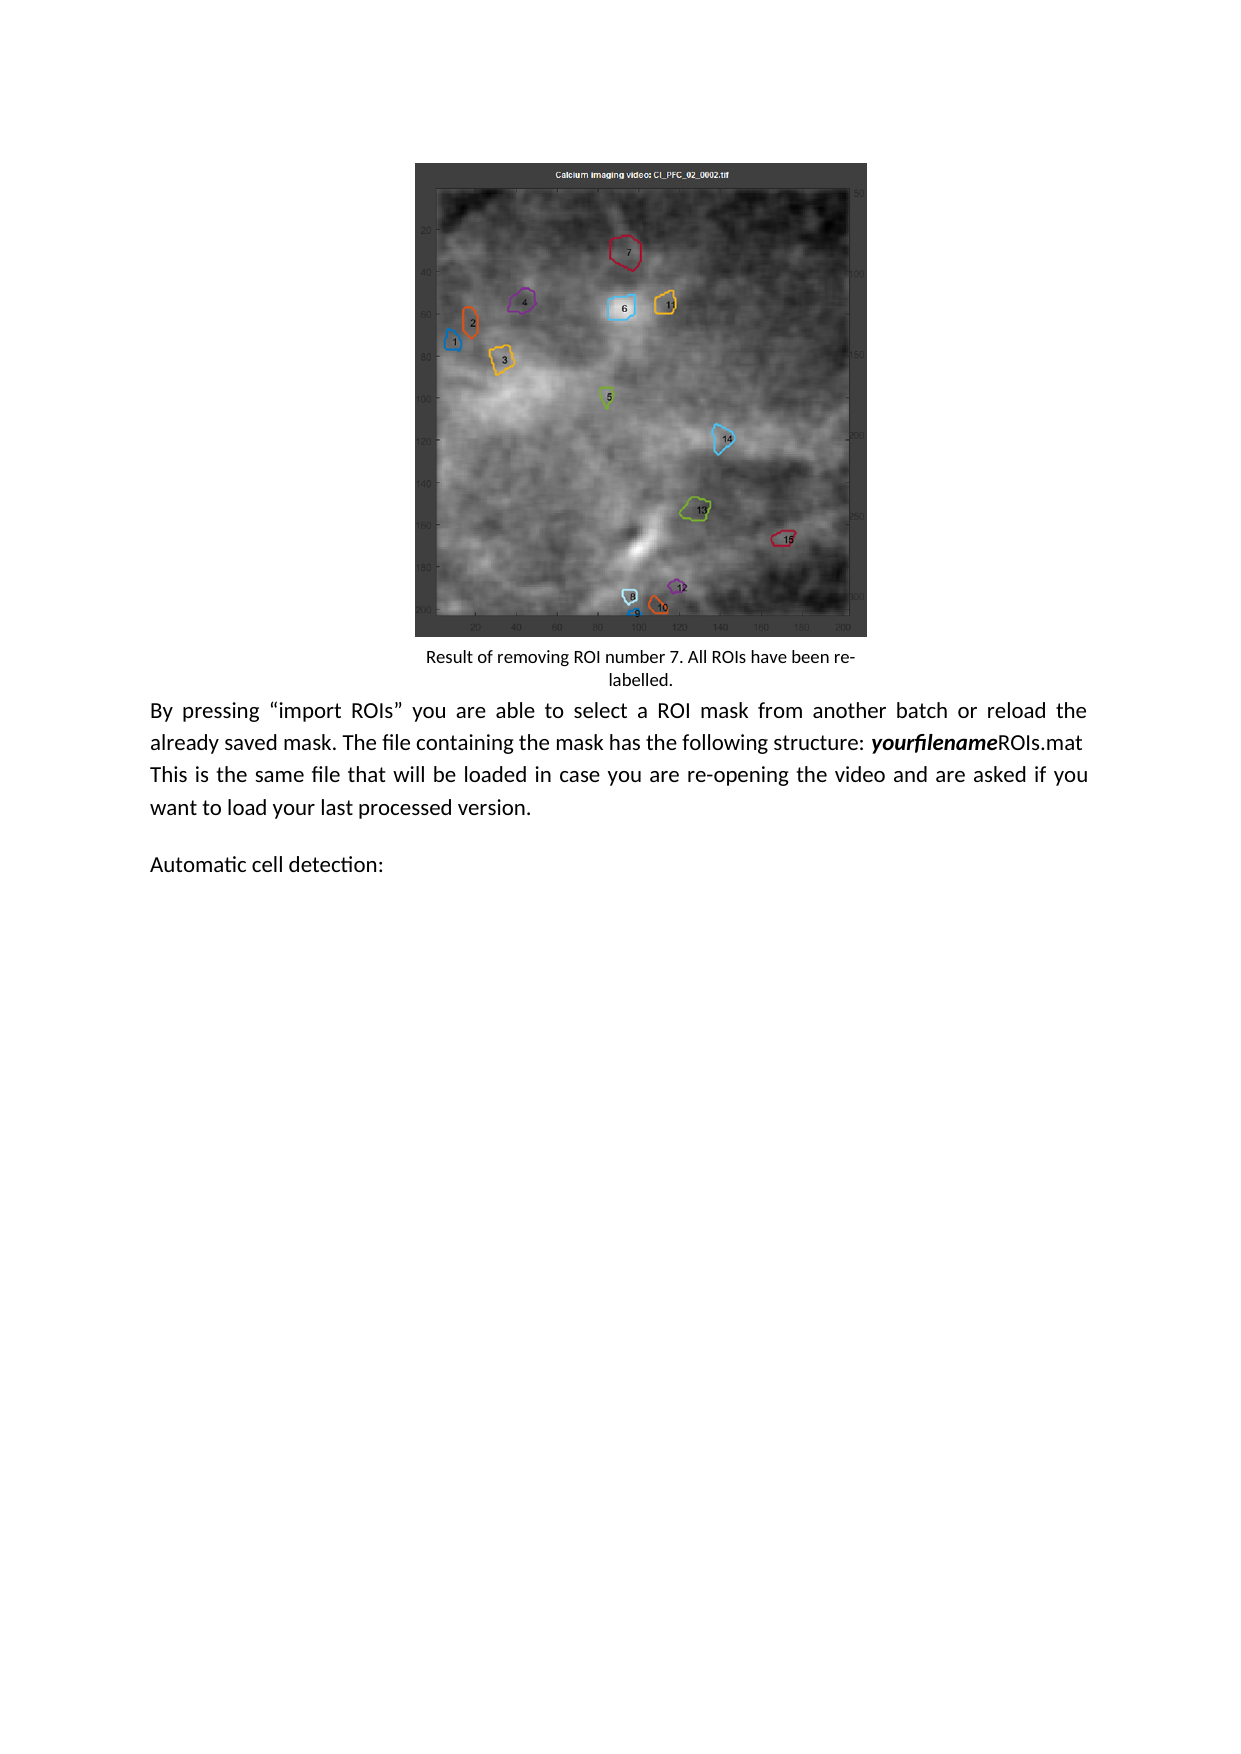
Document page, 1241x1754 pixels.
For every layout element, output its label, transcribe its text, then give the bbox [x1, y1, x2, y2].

text Automatic cell detection: [150, 850, 1090, 878]
text This is the same file that will be loaded in case you are re-opening the video and are asked if you want to load your last processed version. [150, 760, 1090, 821]
picture [415, 163, 867, 637]
